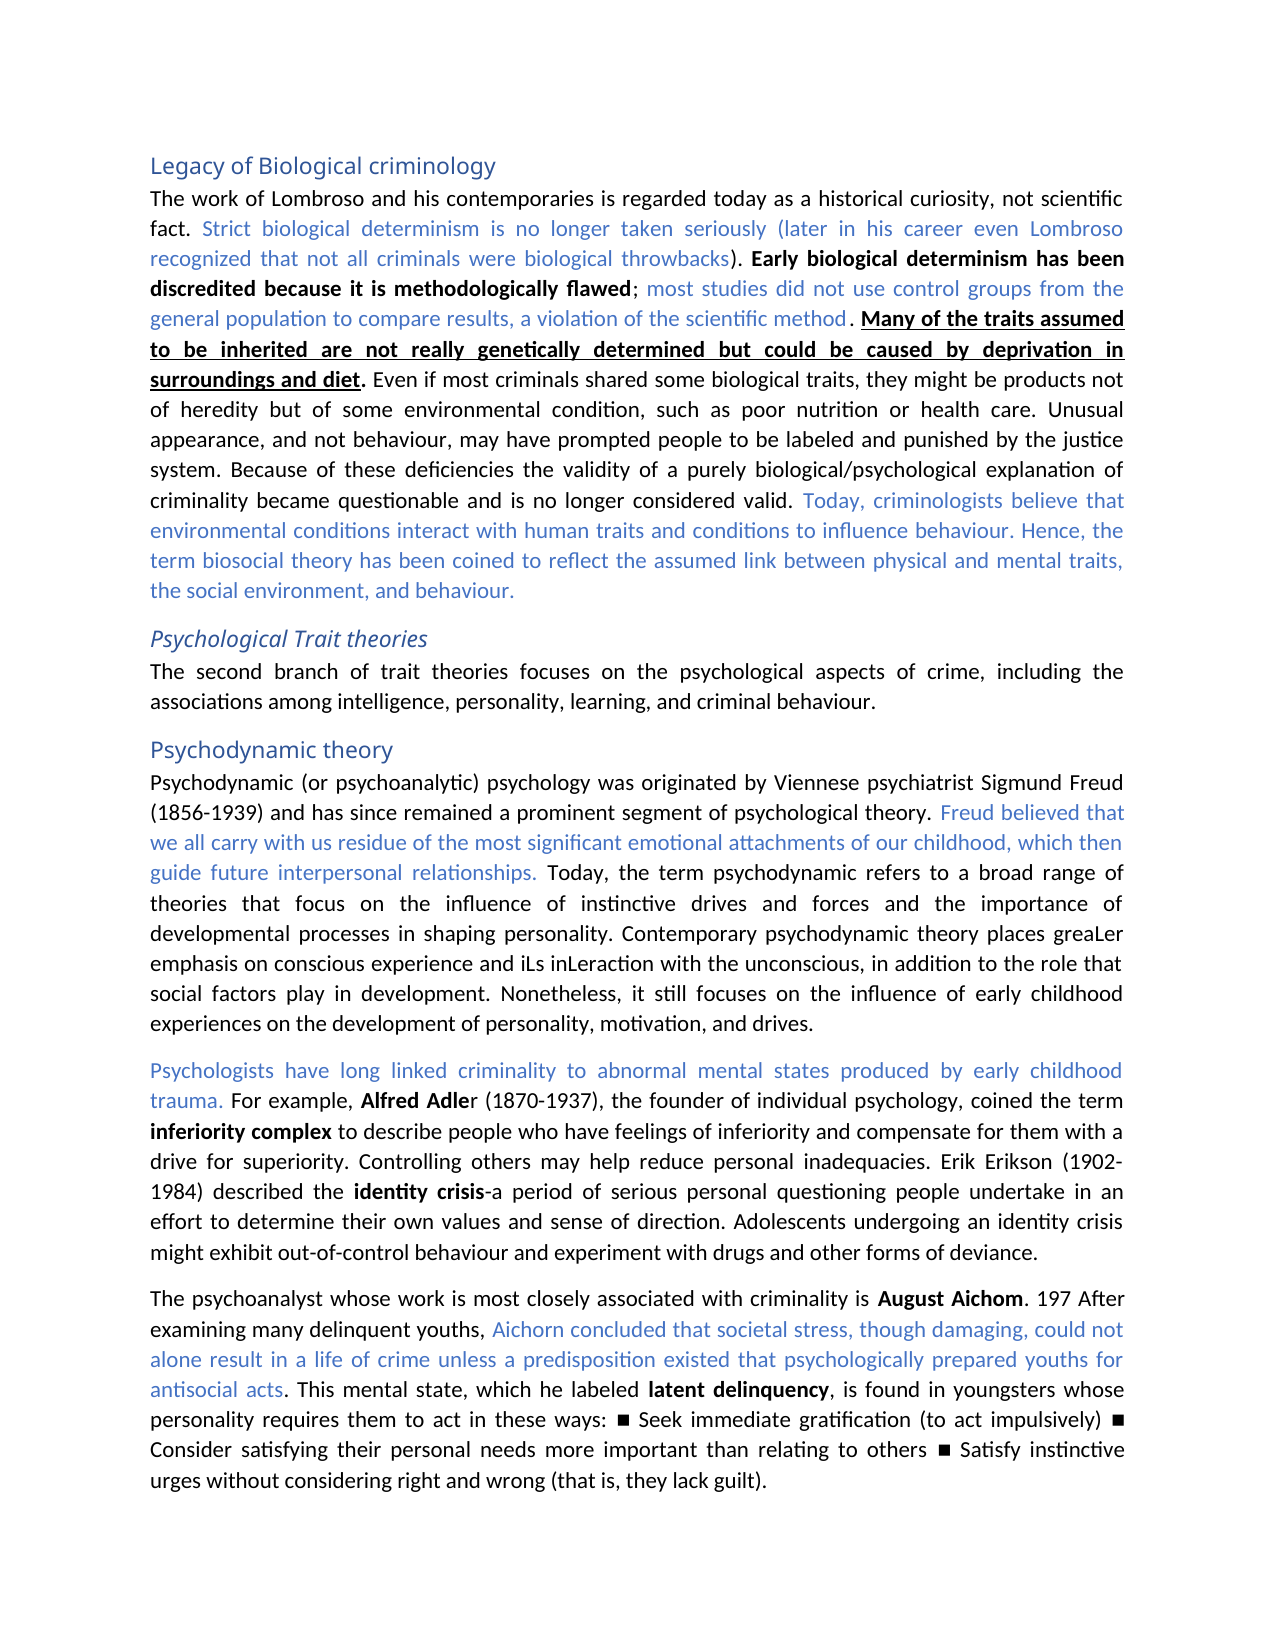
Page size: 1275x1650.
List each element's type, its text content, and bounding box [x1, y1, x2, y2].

text Psychologists have long linked criminality to abnormal mental states produced by early childhood trauma. For example, Alfred Adler (1870-1937), the founder of individual psychology, coined the term inferiority complex to describe people who have feelings of inferiority and compensate for them with a drive for superiority. Controlling others may help reduce personal inadequacies. Erik Erikson (1902-1984) described the identity crisis-a period of serious personal questioning people undertake in an effort to determine their own values and sense of direction. Adolescents undergoing an identity crisis might exhibit out-of-control behaviour and experiment with drugs and other forms of deviance. [150, 1056, 1125, 1266]
text The psychoanalyst whose work is most closely associated with criminality is August Aichom. 197 After examining many delinquent youths, Aichorn concluded that societal stress, though damaging, could not alone result in a life of crime unless a predisposition existed that psychologically prepared youths for antisocial acts. This mental state, which he labeled latent delinquency, is found in youngsters whose personality requires them to act in these ways: ■ Seek immediate gratification (to act impulsively) ■ Consider satisfying their personal needs more important than relating to others ■ Satisfy instinctive urges without considering right and wrong (that is, they lack guilt). [150, 1284, 1125, 1494]
text The work of Lombroso and his contemporaries is regarded today as a historical curiosity, not scientific fact. Strict biological determinism is no longer taken seriously (later in his career even Lombroso recognized that not all criminals were biological throwbacks). Early biological determinism has been discredited because it is methodologically flawed; most studies did not use control groups from the general population to compare results, a violation of the scientific method. Many of the traits assumed to be inherited are not really genetically determined but could be caused by deprivation in surroundings and diet. Even if most criminals shared some biological traits, they might be products not of heredity but of some environmental condition, such as poor nutrition or health care. Unusual appearance, and not behaviour, may have prompted people to be labeled and punished by the justice system. Because of these deficiencies the validity of a purely biological/psychological explanation of criminality became questionable and is no longer considered valid. Today, criminologists believe that environmental conditions interact with human traits and conditions to influence behaviour. Hence, the term biosocial theory has been coined to reflect the assumed link between physical and mental traits, the social environment, and behaviour. [150, 184, 1125, 359]
text The work of Lombroso and his contemporaries is regarded today as a historical curiosity, not scientific fact. Strict biological determinism is no longer taken seriously (later in his career even Lombroso recognized that not all criminals were biological throwbacks). Early biological determinism has been discredited because it is methodologically flawed; most studies did not use control groups from the general population to compare results, a violation of the scientific method. Many of the traits assumed to be inherited are not really genetically determined but could be caused by deprivation in surroundings and diet. Even if most criminals shared some biological traits, they might be products not of heredity but of some environmental condition, such as poor nutrition or health care. Unusual appearance, and not behaviour, may have prompted people to be labeled and punished by the justice system. Because of these deficiencies the validity of a purely biological/psychological explanation of criminality became questionable and is no longer considered valid. Today, criminologists believe that environmental conditions interact with human traits and conditions to influence behaviour. Hence, the term biosocial theory has been coined to reflect the assumed link between physical and mental traits, the social environment, and behaviour. [150, 360, 1125, 604]
subtitle Legacy of Biological criminology [150, 150, 1125, 181]
subtitle Psychological Trait theories [150, 623, 1125, 654]
text Psychodynamic (or psychoanalytic) psychology was originated by Viennese psychiatrist Sigmund Freud (1856-1939) and has since remained a prominent segment of psychological theory. Freud believed that we all carry with us residue of the most significant emotional attachments of our childhood, which then guide future interpersonal relationships. Today, the term psychodynamic refers to a broad range of theories that focus on the influence of instinctive drives and forces and the importance of developmental processes in shaping personality. Contemporary psychodynamic theory places greaLer emphasis on conscious experience and iLs inLeraction with the unconscious, in addition to the role that social factors play in development. Nonetheless, it still focuses on the influence of early childhood experiences on the development of personality, motivation, and drives. [150, 768, 1125, 1038]
text The second branch of trait theories focuses on the psychological aspects of crime, including the associations among intelligence, personality, learning, and criminal behaviour. [150, 657, 1125, 715]
subtitle Psychodynamic theory [150, 734, 1125, 765]
